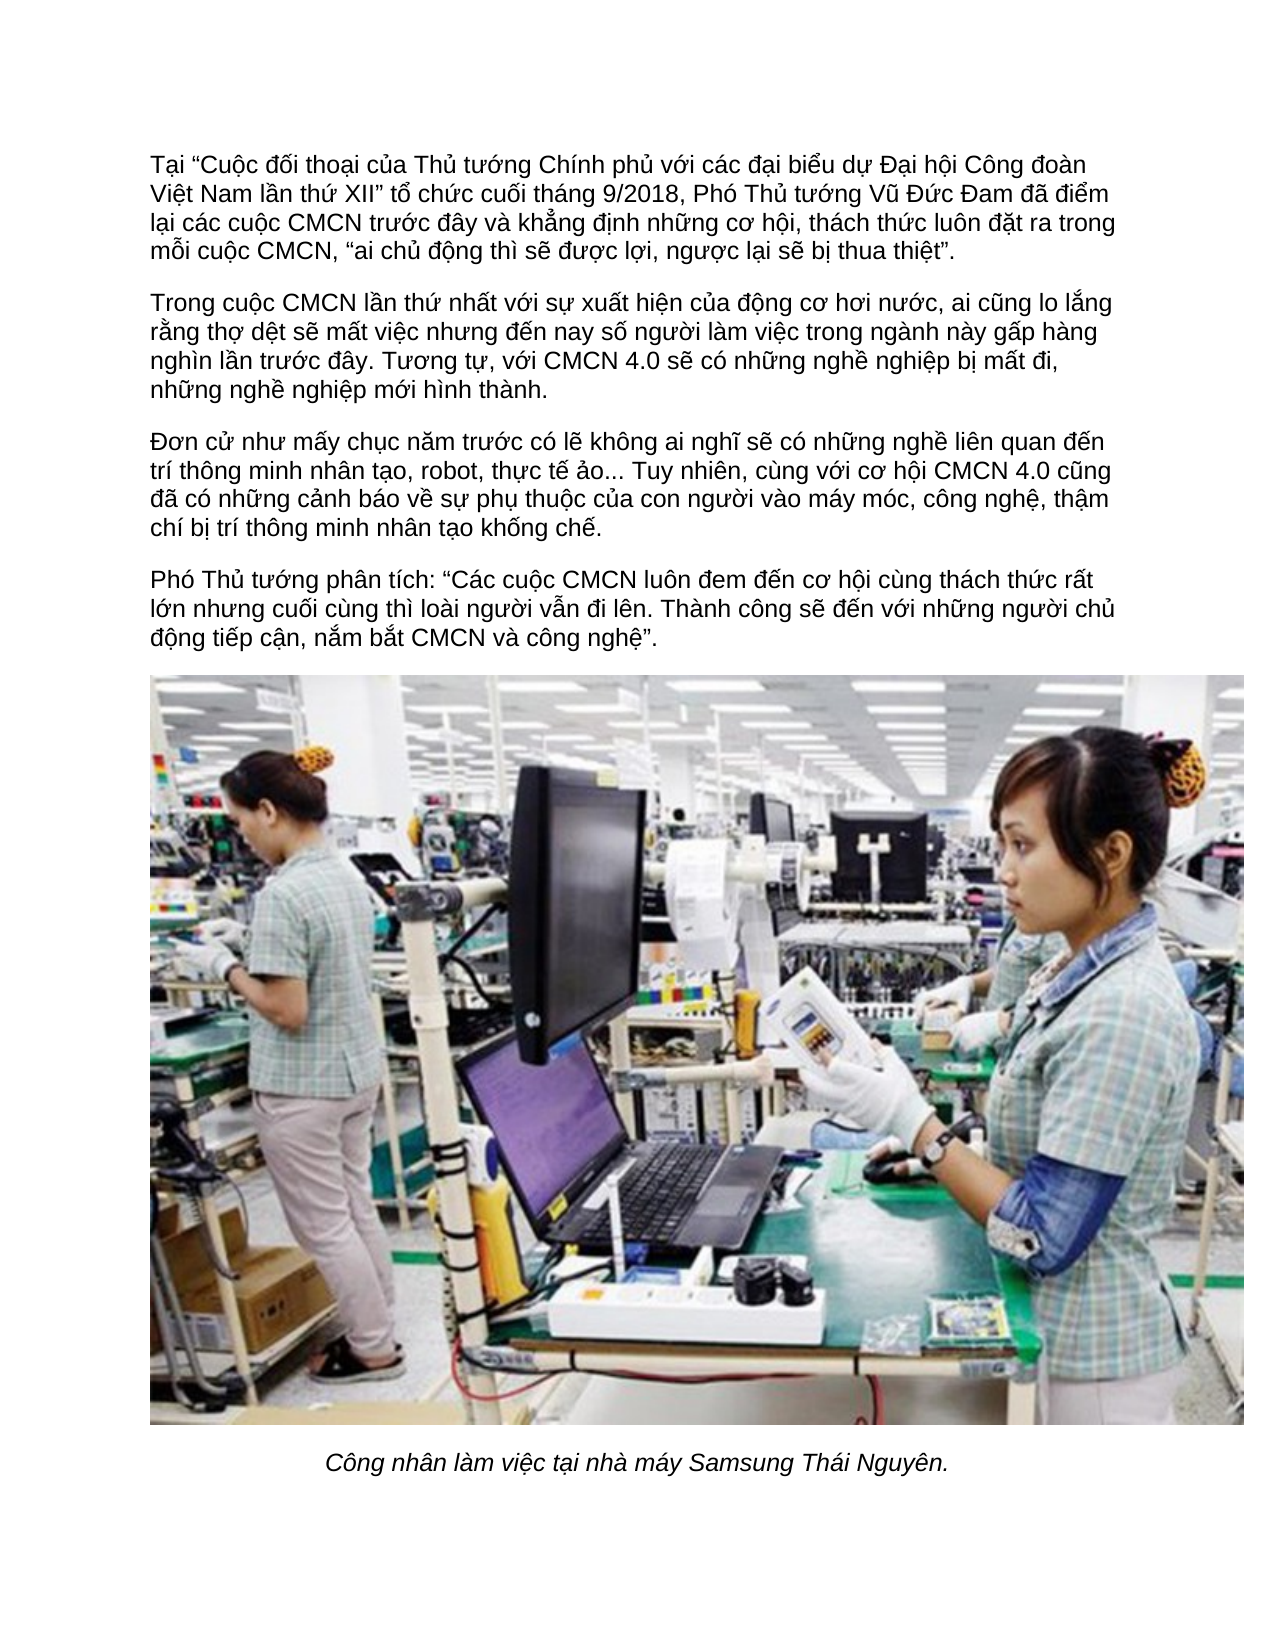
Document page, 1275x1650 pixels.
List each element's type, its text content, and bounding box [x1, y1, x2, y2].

picture [150, 675, 1244, 1425]
text Phó Thủ tướng phân tích: “Các cuộc CMCN luôn đem đến cơ hội cùng thách thức rất lớn nhưng cuối cùng thì loài người vẫn đi lên. Thành công sẽ đến với những người chủ động tiếp cận, nắm bắt CMCN và công nghệ”. [150, 565, 1125, 652]
text Công nhân làm việc tại nhà máy Samsung Thái Nguyên. [150, 1448, 1125, 1477]
text Đơn cử như mấy chục năm trước có lẽ không ai nghĩ sẽ có những nghề liên quan đến trí thông minh nhân tạo, robot, thực tế ảo... Tuy nhiên, cùng với cơ hội CMCN 4.0 cũng đã có những cảnh báo về sự phụ thuộc của con người vào máy móc, công nghệ, thậm chí bị trí thông minh nhân tạo khống chế. [150, 427, 1125, 542]
text Tại “Cuộc đối thoại của Thủ tướng Chính phủ với các đại biểu dự Đại hội Công đoàn Việt Nam lần thứ XII” tổ chức cuối tháng 9/2018, Phó Thủ tướng Vũ Đức Đam đã điểm lại các cuộc CMCN trước đây và khẳng định những cơ hội, thách thức luôn đặt ra trong mỗi cuộc CMCN, “ai chủ động thì sẽ được lợi, ngược lại sẽ bị thua thiệt”. [150, 150, 1125, 265]
text Trong cuộc CMCN lần thứ nhất với sự xuất hiện của động cơ hơi nước, ai cũng lo lắng rằng thợ dệt sẽ mất việc nhưng đến nay số người làm việc trong ngành này gấp hàng nghìn lần trước đây. Tương tự, với CMCN 4.0 sẽ có những nghề nghiệp bị mất đi, những nghề nghiệp mới hình thành. [150, 288, 1125, 403]
